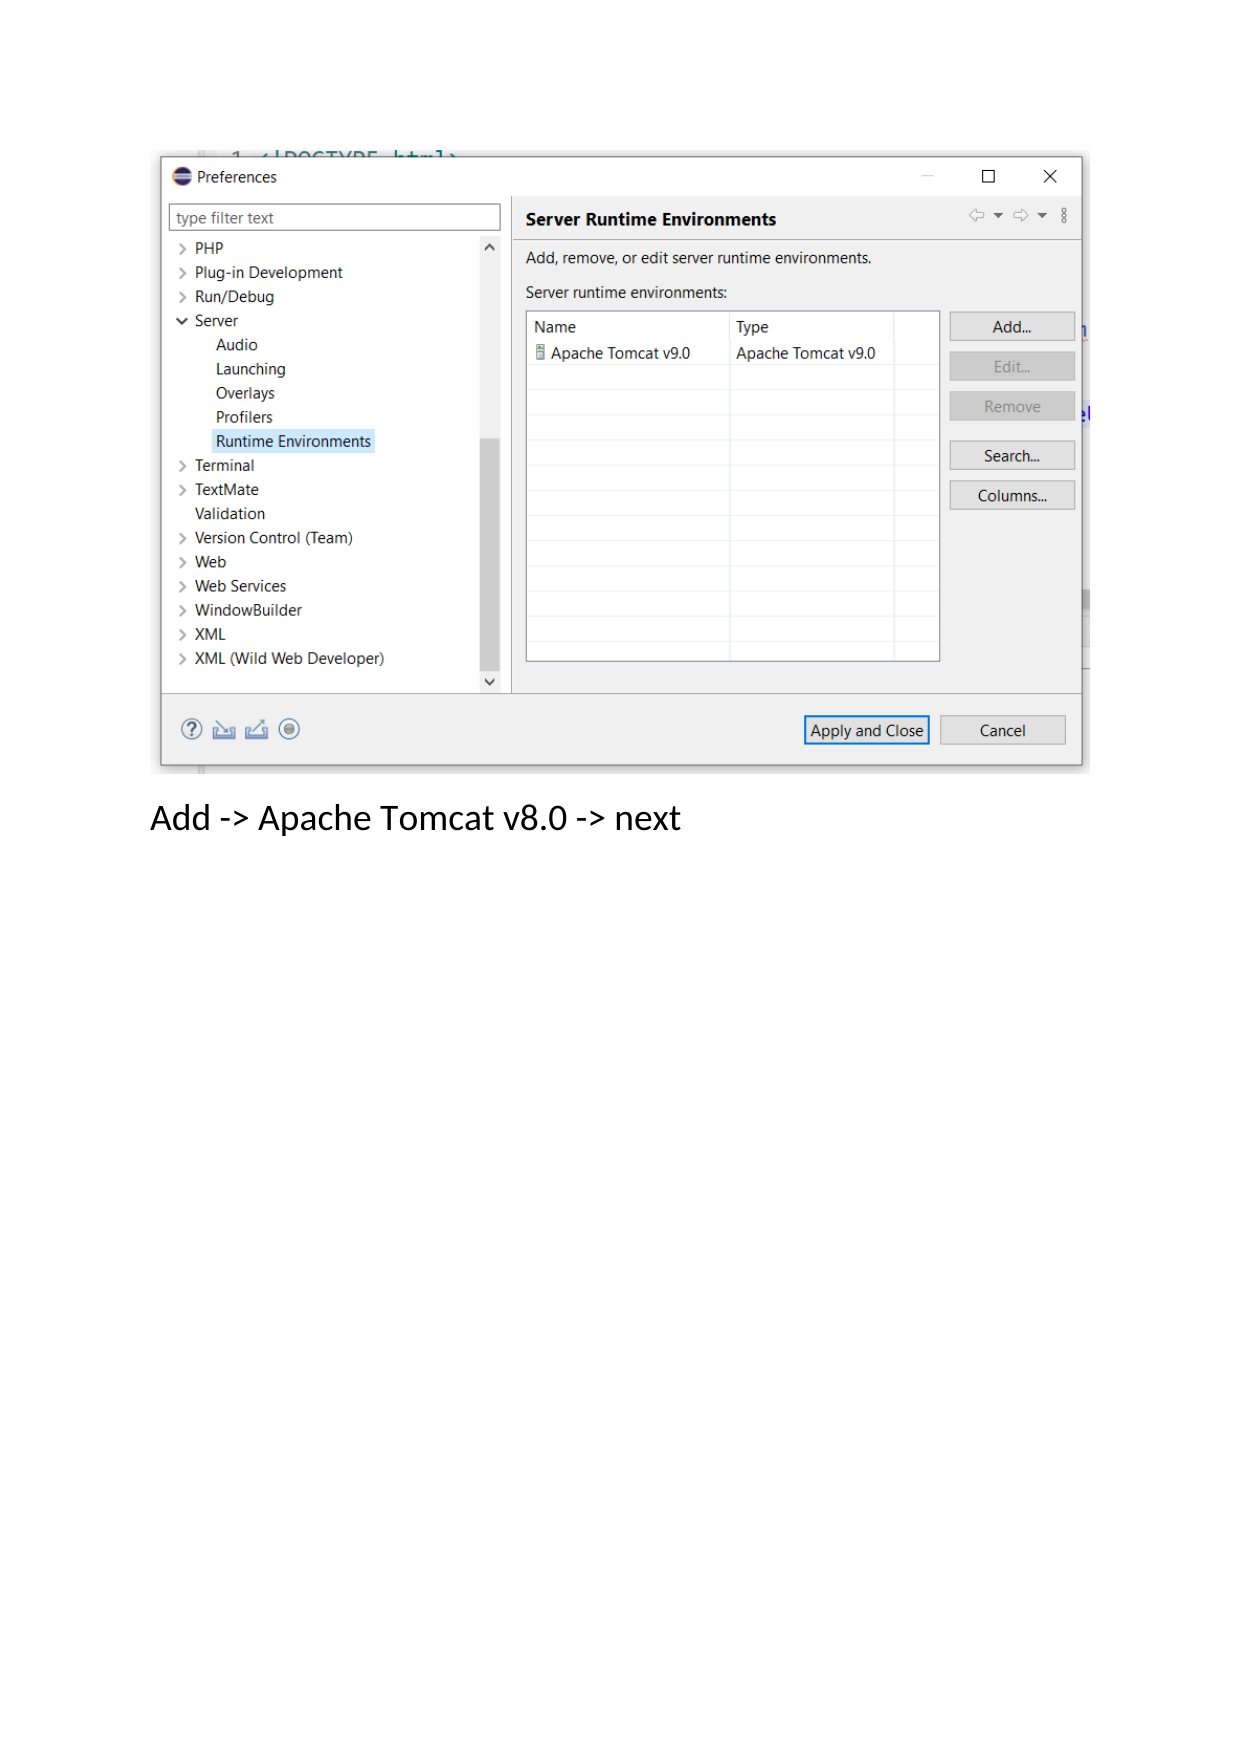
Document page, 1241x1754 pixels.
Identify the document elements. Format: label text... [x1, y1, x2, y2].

text Add -> Apache Tomcat v8.0 -> next [150, 794, 1090, 839]
picture [150, 150, 1091, 774]
